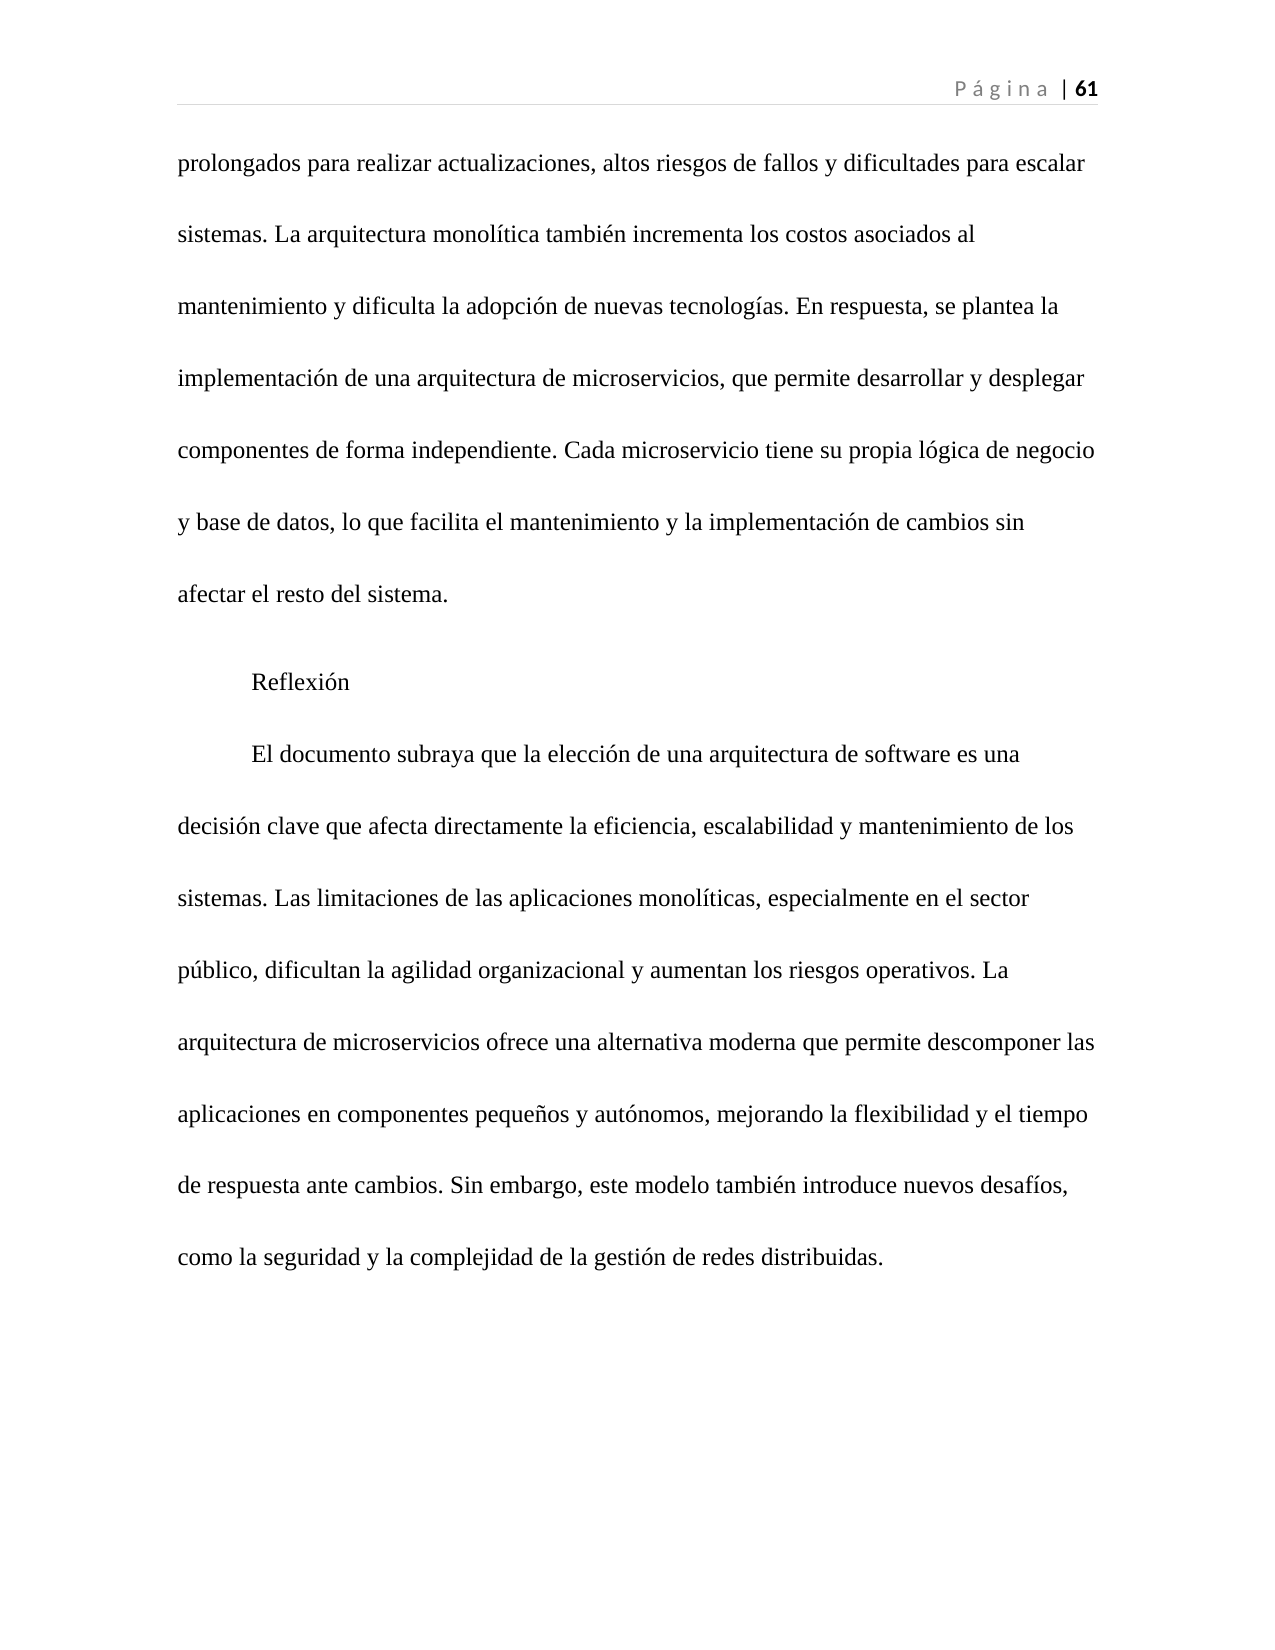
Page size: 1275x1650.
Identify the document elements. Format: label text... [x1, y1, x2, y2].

text El documento subraya que la elección de una arquitectura de software es una decisión clave que afecta directamente la eficiencia, escalabilidad y mantenimiento de los sistemas. Las limitaciones de las aplicaciones monolíticas, especialmente en el sector público, dificultan la agilidad organizacional y aumentan los riesgos operativos. La arquitectura de microservicios ofrece una alternativa moderna que permite descomponer las aplicaciones en componentes pequeños y autónomos, mejorando la flexibilidad y el tiempo de respuesta ante cambios. Sin embargo, este modelo también introduce nuevos desafíos, como la seguridad y la complejidad de la gestión de redes distribuidas. [177, 739, 1098, 1271]
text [177, 148, 1098, 608]
subtitle Reflexión [177, 667, 1098, 696]
